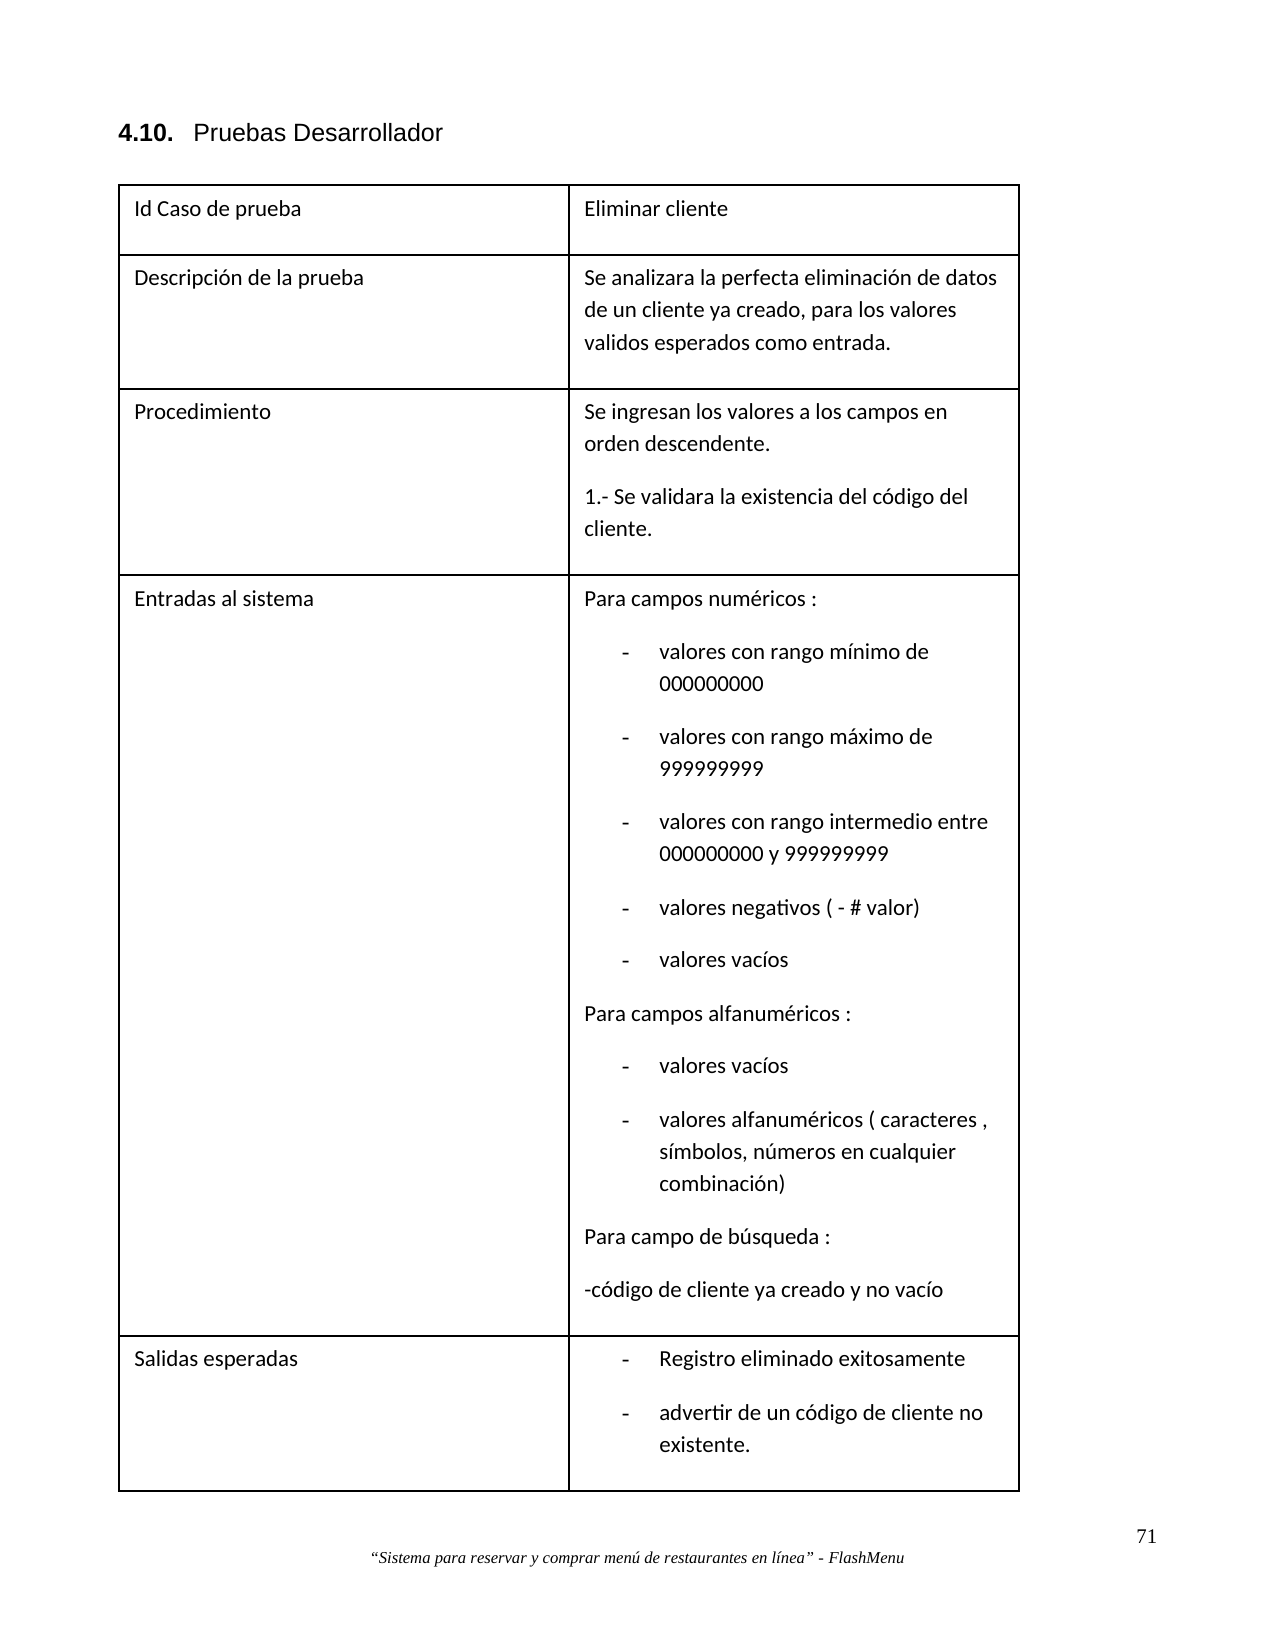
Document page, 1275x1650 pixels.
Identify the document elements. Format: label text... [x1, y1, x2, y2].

table_cell Salidas esperadas [120, 1337, 568, 1490]
table_cell Registro eliminado exitosamente advertir de un código de cliente no existente. [570, 1337, 1018, 1490]
table_cell Procedimiento [120, 390, 568, 574]
table_cell Descripción de la prueba [120, 256, 568, 387]
table_header Id Caso de prueba [120, 186, 568, 254]
table_header Eliminar cliente [570, 186, 1018, 254]
table_cell Para campos numéricos : valores con rango mínimo de 000000000 valores con rango máximo de 999999999 valores con rango intermedio entre 000000000 y 999999999 valores negativos ( - # valor) valores vacíos Para campos alfanuméricos : valores vacíos valores alfanuméricos ( caracteres , símbolos, números en cualquier combinación) Para campo de búsqueda : -código de cliente ya creado y no vacío [570, 576, 1018, 1335]
table_cell Se analizara la perfecta eliminación de datos de un cliente ya creado, para los valores validos esperados como entrada. [570, 256, 1018, 387]
table_cell Entradas al sistema [120, 576, 568, 1335]
table_cell Se ingresan los valores a los campos en orden descendente. 1.- Se validara la existencia del código del cliente. [570, 390, 1018, 574]
list Pruebas Desarrollador [118, 118, 1157, 147]
